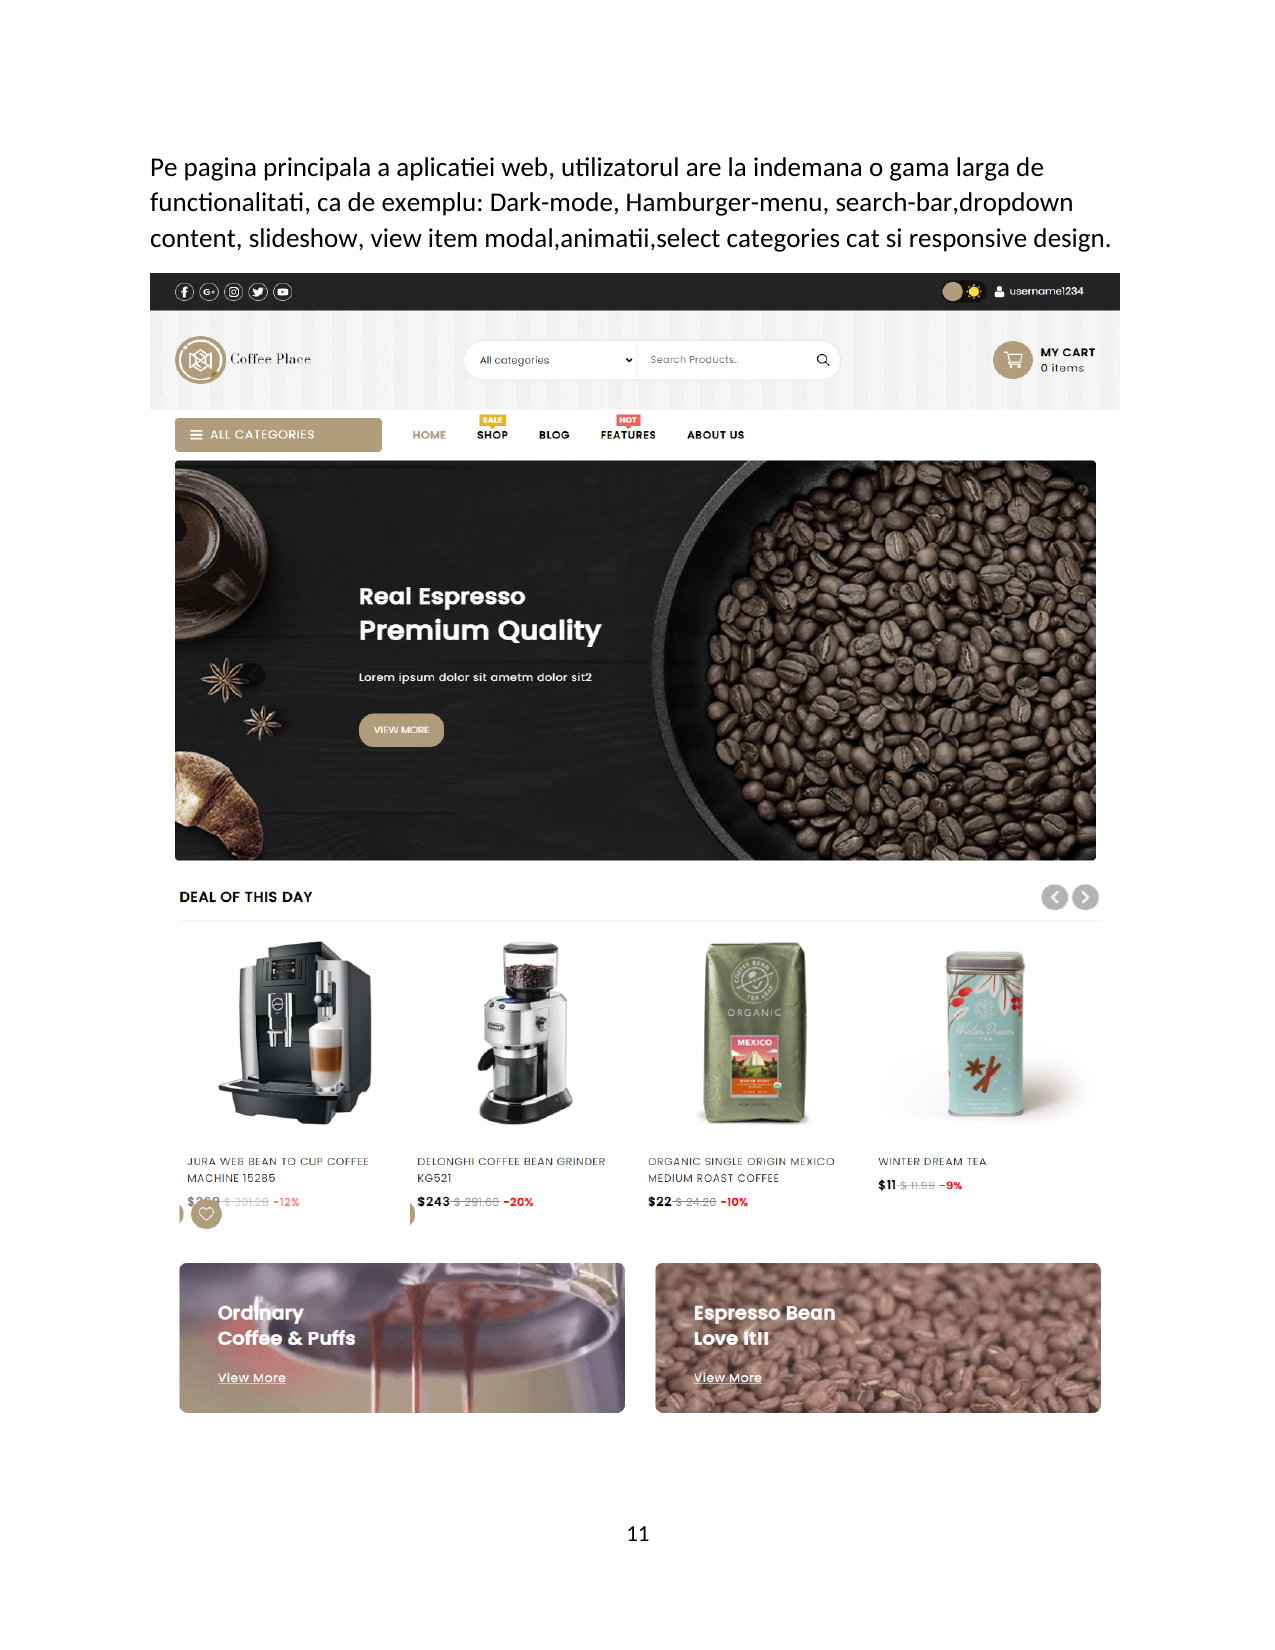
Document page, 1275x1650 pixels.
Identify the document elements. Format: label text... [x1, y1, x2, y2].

picture [150, 273, 1120, 877]
text Pe pagina principala a aplicatiei web, utilizatorul are la indemana o gama larga de functionalitati, ca de exemplu: Dark-mode, Hamburger-menu, search-bar,dropdown content, slideshow, view item modal,animatii,select categories cat si responsive design. [150, 150, 1125, 254]
picture [150, 878, 1125, 1432]
